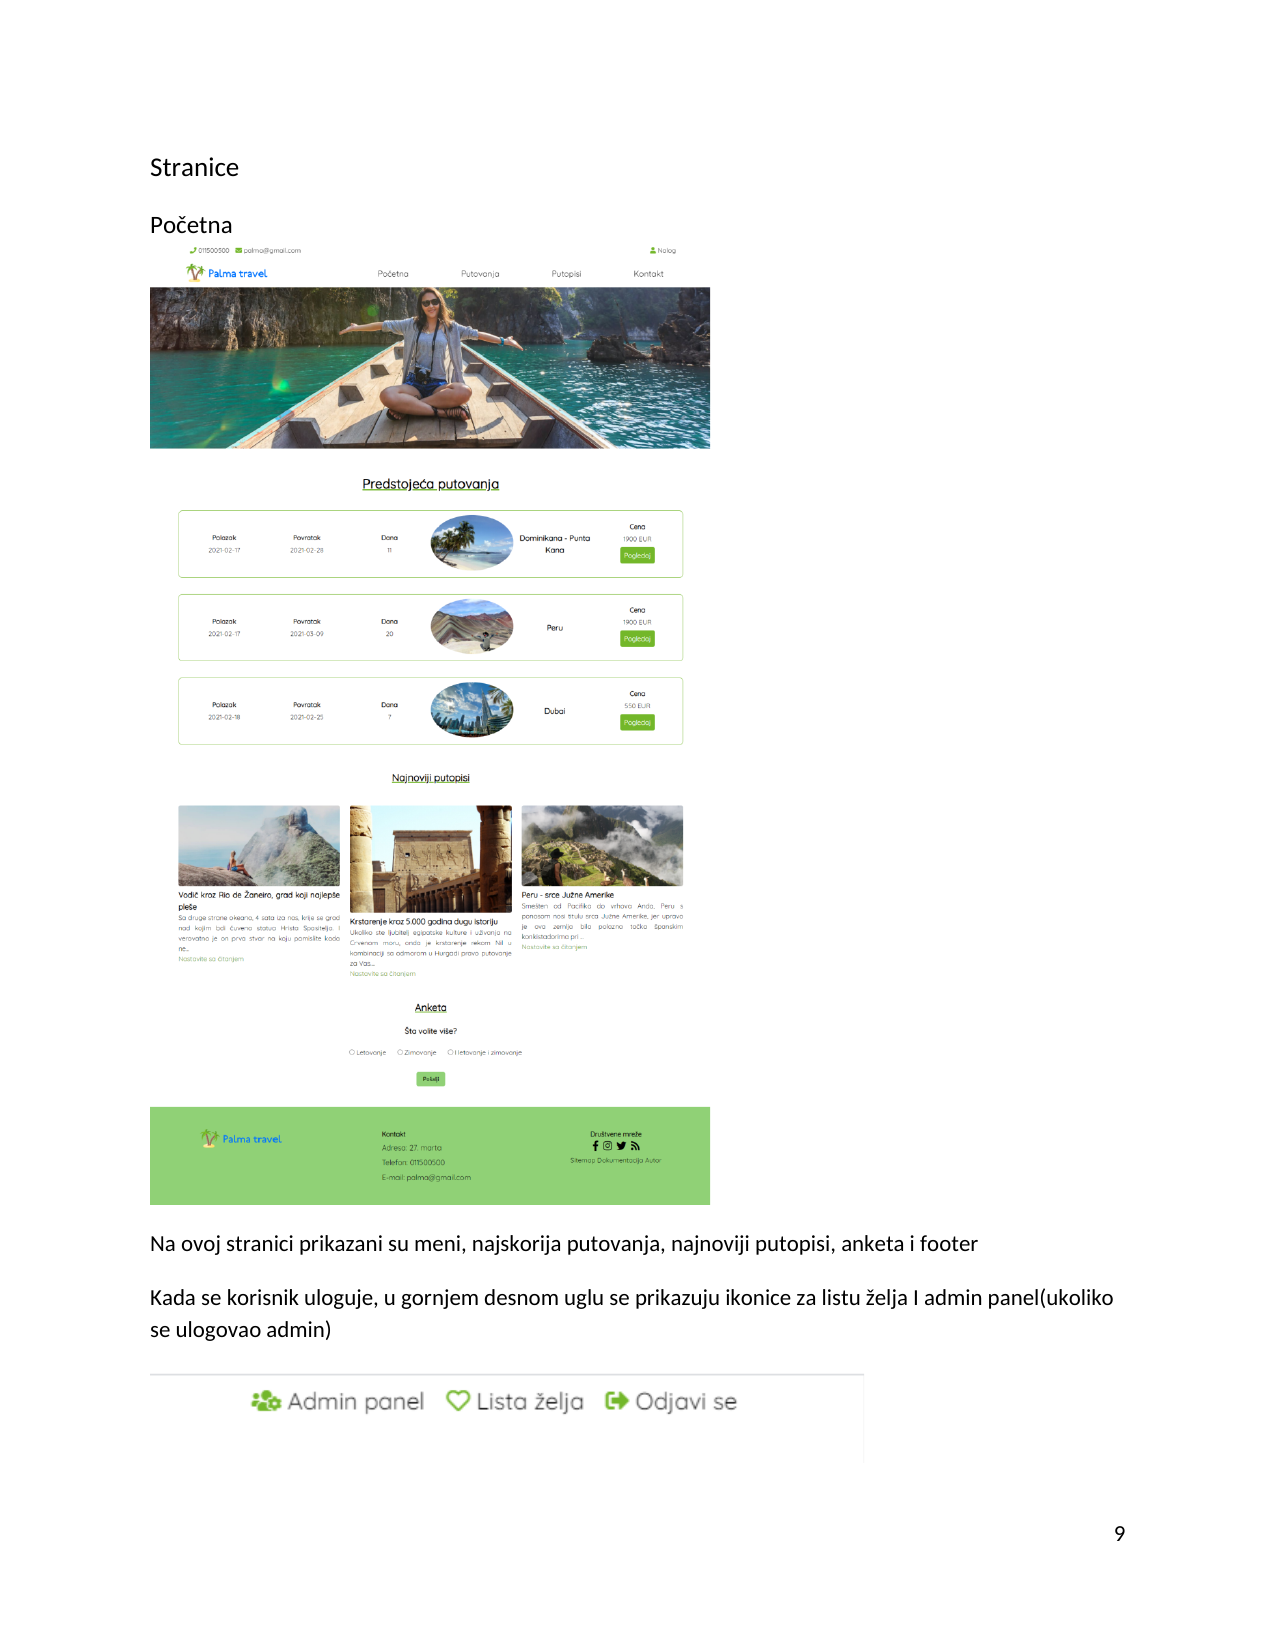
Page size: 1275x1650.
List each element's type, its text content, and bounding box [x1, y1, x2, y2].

subtitle Stranice [150, 150, 1125, 183]
picture [150, 243, 711, 1205]
picture [150, 1367, 865, 1463]
text Na ovoj stranici prikazani su meni, najskorija putovanja, najnoviji putopisi, anketa i footer [150, 1229, 1125, 1258]
subtitle Početna [150, 209, 1125, 239]
text Kada se korisnik uloguje, u gornjem desnom uglu se prikazuju ikonice za listu želja I admin panel(ukoliko se ulogovao admin) [150, 1283, 1125, 1343]
